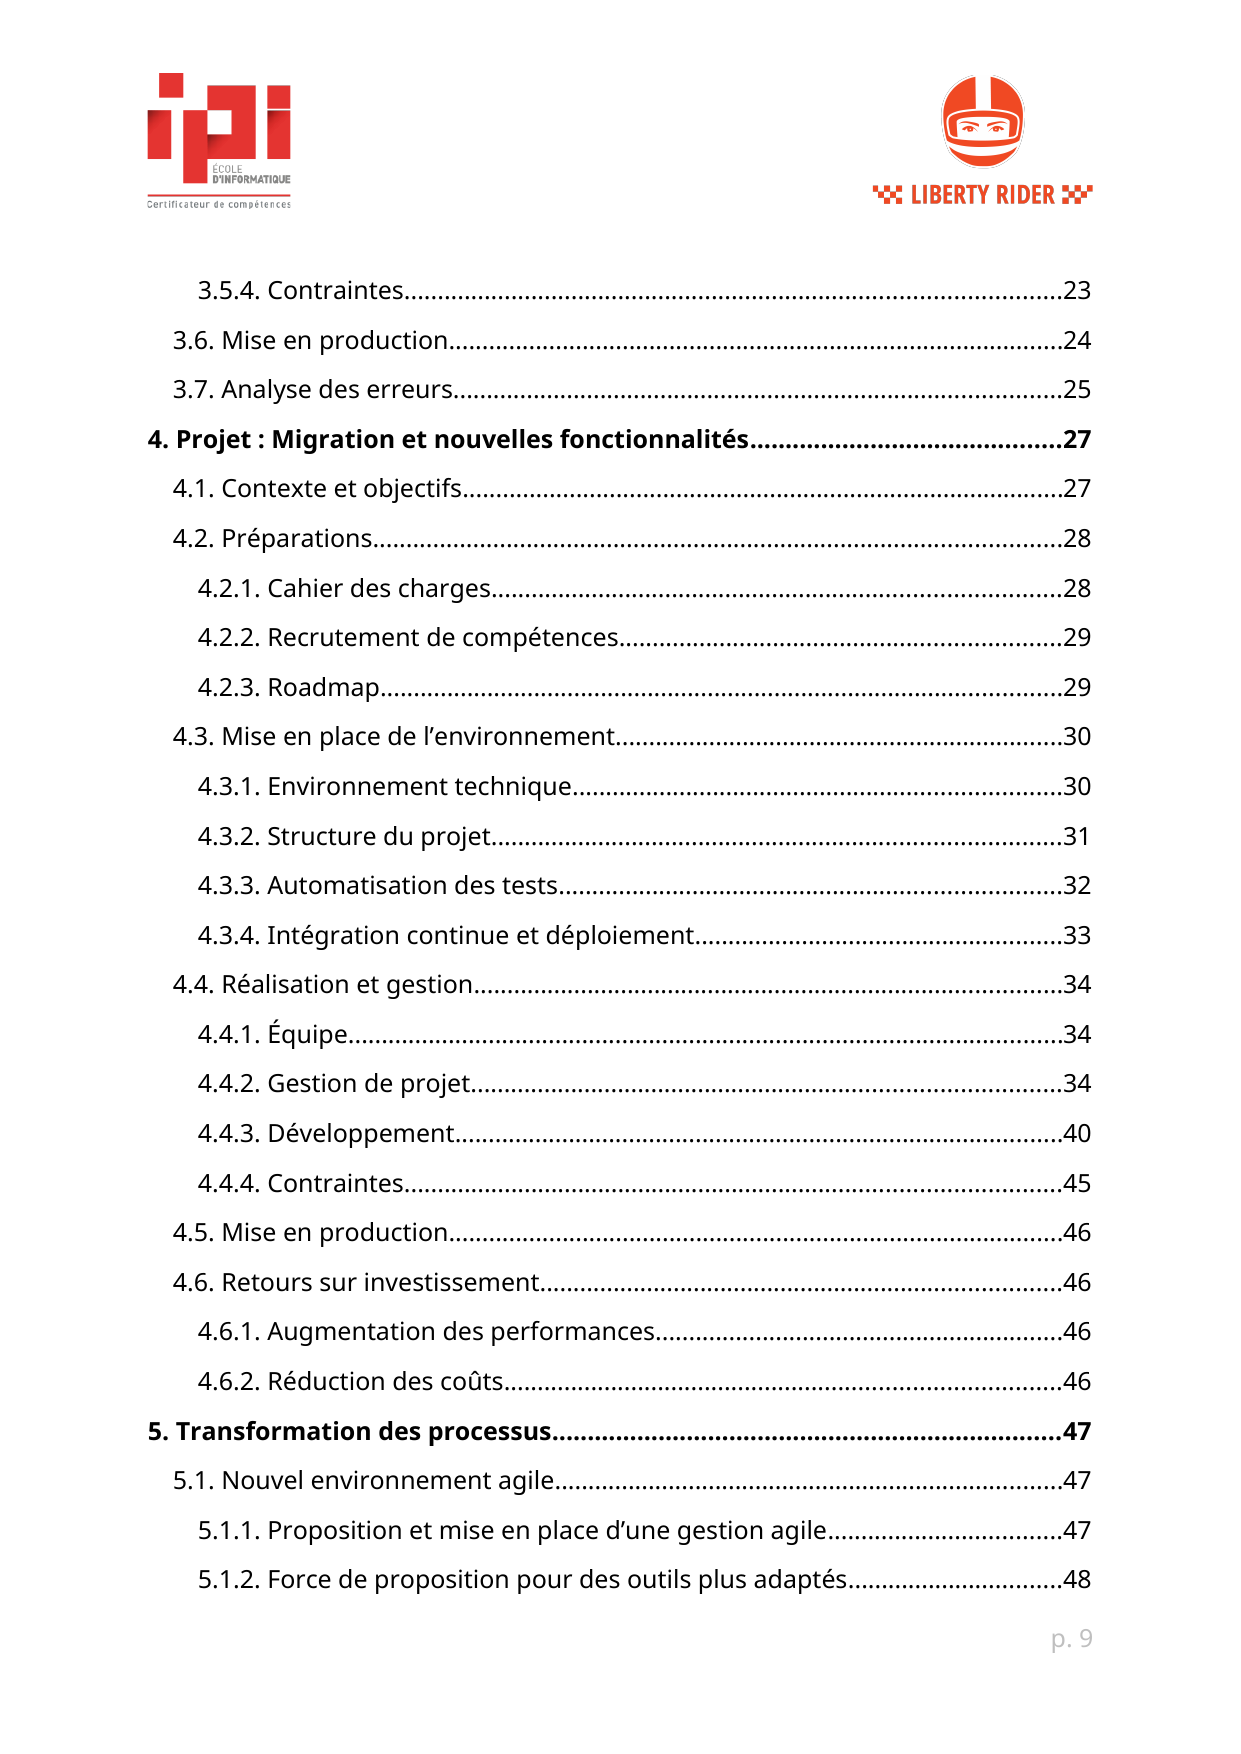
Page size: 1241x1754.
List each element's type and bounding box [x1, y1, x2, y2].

picture [872, 75, 1093, 209]
picture [147, 73, 291, 209]
